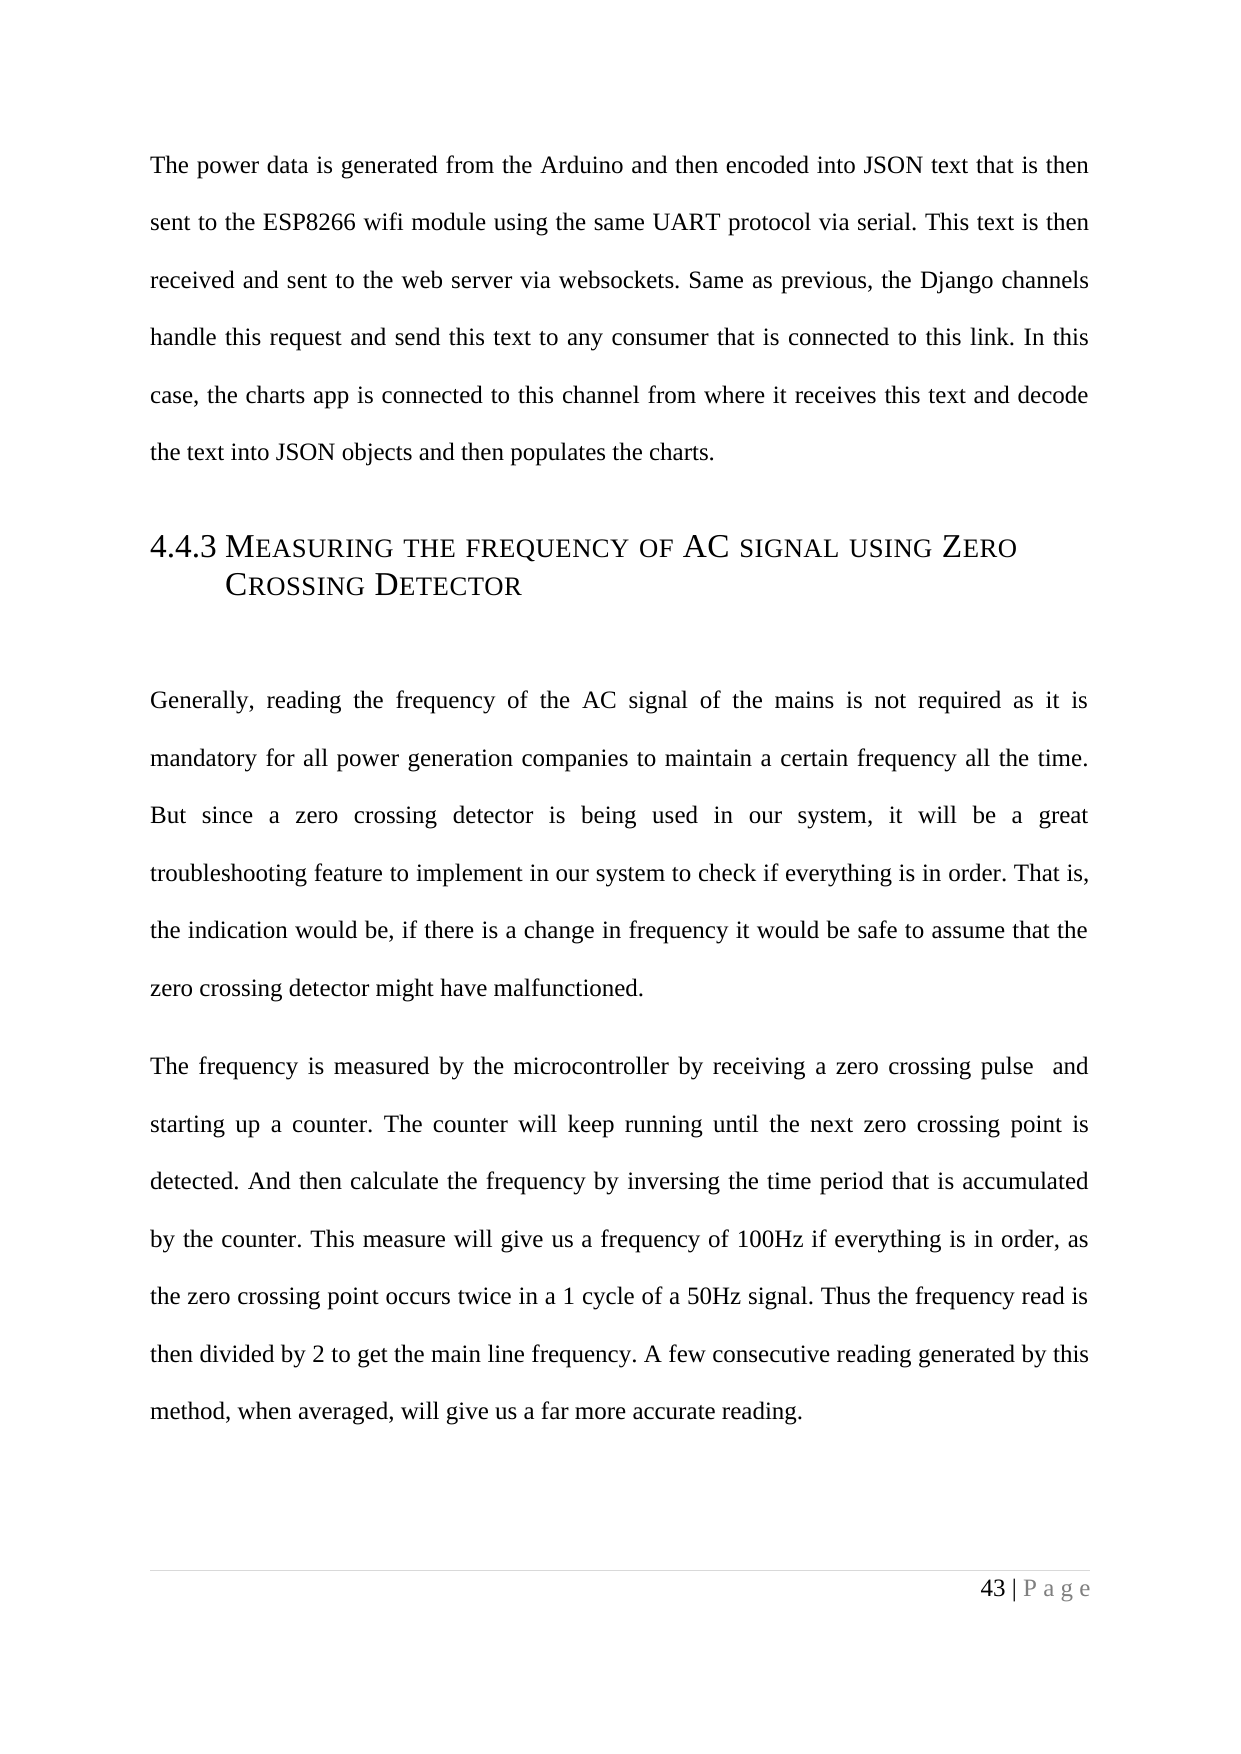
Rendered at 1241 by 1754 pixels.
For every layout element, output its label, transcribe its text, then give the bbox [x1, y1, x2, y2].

subtitle Measuring the frequency of AC signal using Zero Crossing Detector [150, 526, 1090, 603]
text The frequency is measured by the microcontroller by receiving a zero crossing pulse and starting up a counter. The counter will keep running until the next zero crossing point is detected. And then calculate the frequency by inversing the time period that is accumulated by the counter. This measure will give us a frequency of 100Hz if everything is in order, as the zero crossing point occurs twice in a 1 cycle of a 50Hz signal. Thus the frequency read is then divided by 2 to get the main line frequency. A few consecutive reading generated by this method, when averaged, will give us a far more accurate reading. [150, 1051, 1090, 1425]
text The power data is generated from the Arduino and then encoded into JSON text that is then sent to the ESP8266 wifi module using the same UART protocol via serial. This text is then received and sent to the web server via websockets. Same as previous, the Django channels handle this request and send this text to any consumer that is connected to this link. In this case, the charts app is connected to this channel from where it receives this text and decode the text into JSON objects and then populates the charts. [150, 150, 1090, 466]
text Generally, reading the frequency of the AC signal of the mains is not required as it is mandatory for all power generation companies to maintain a certain frequency all the time. But since a zero crossing detector is being used in our system, it will be a great troubleshooting feature to implement in our system to check if everything is in order. That is, the indication would be, if there is a change in frequency it would be safe to assume that the zero crossing detector might have malfunctioned. [150, 685, 1090, 1002]
